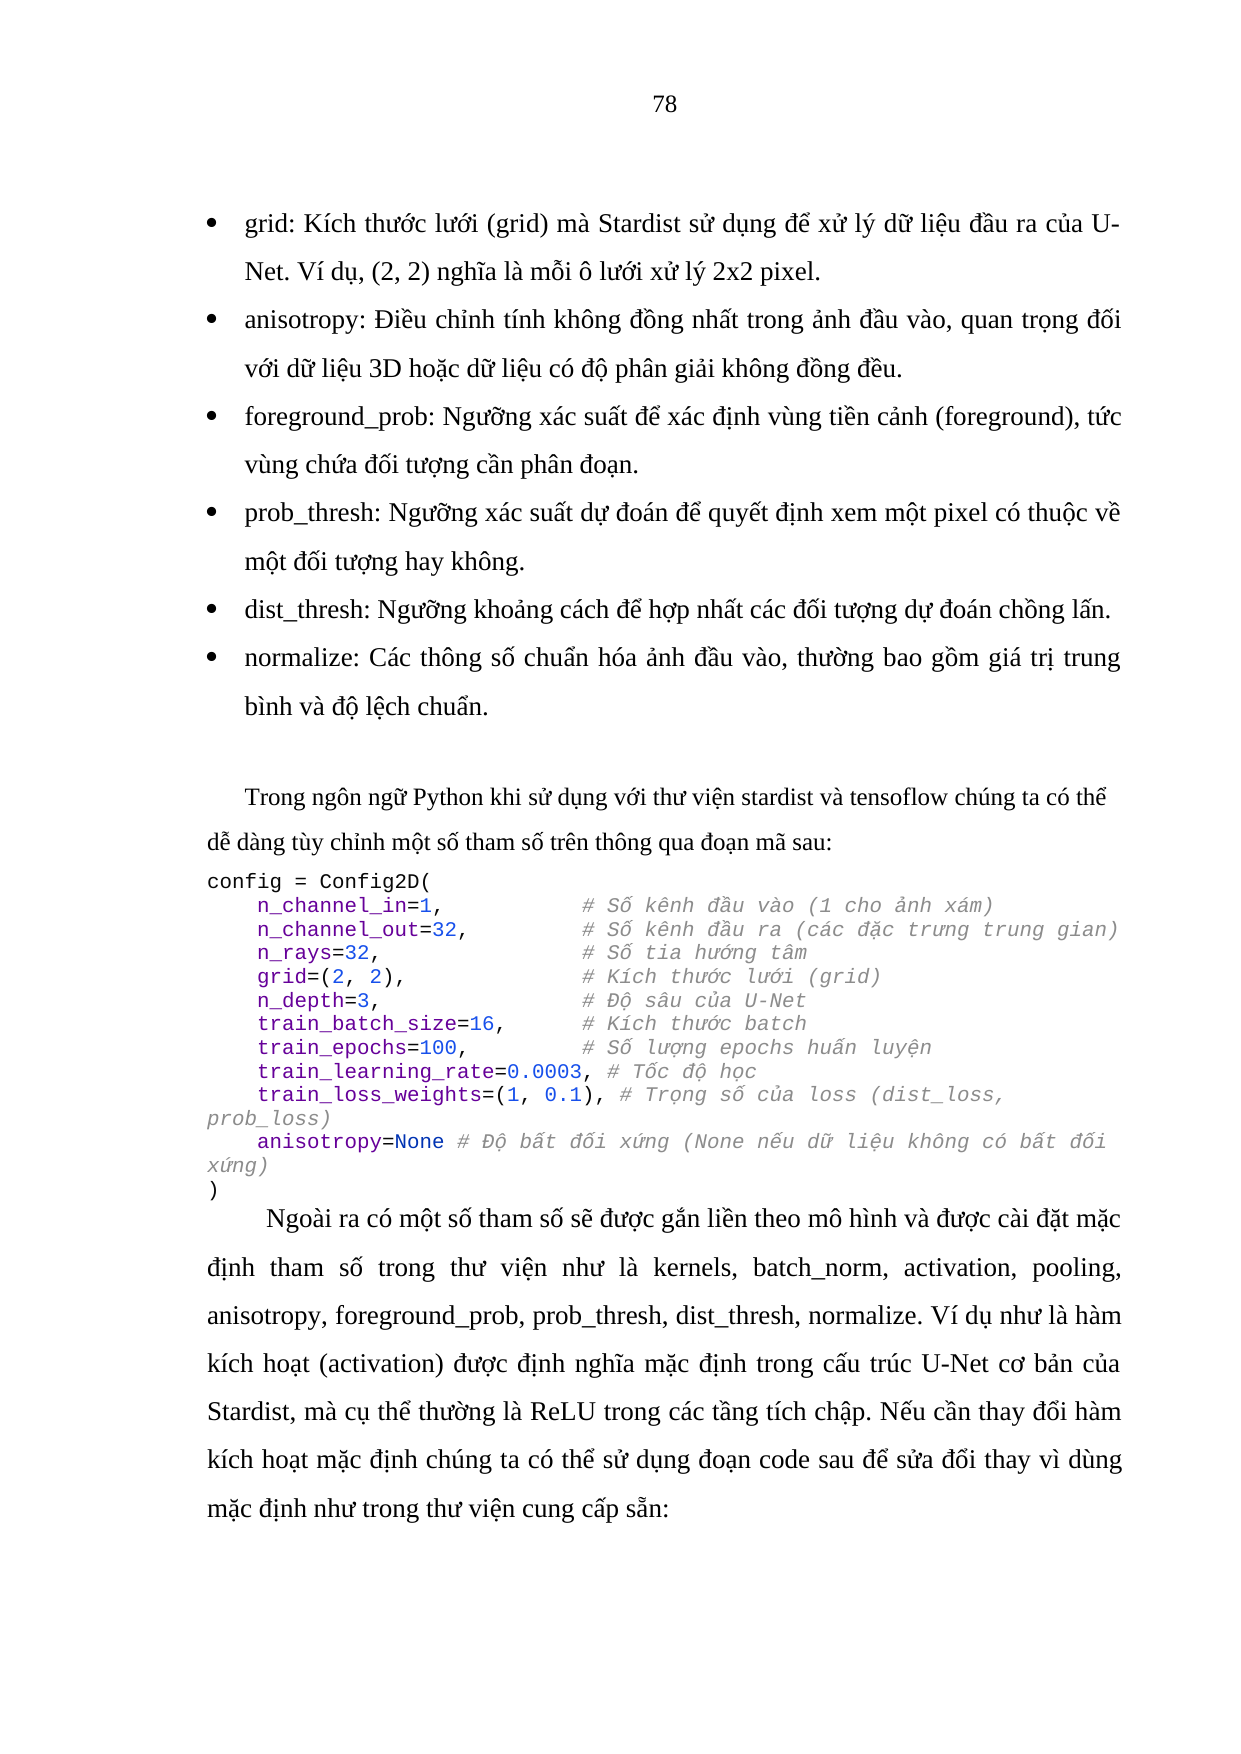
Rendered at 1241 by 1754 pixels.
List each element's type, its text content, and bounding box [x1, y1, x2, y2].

list prob_thresh: Ngưỡng xác suất dự đoán để quyết định xem một pixel có thuộc về một đối tượng hay không. [207, 496, 1122, 576]
list grid: Kích thước lưới (grid) mà Stardist sử dụng để xử lý dữ liệu đầu ra của U-Net. Ví dụ, (2, 2) nghĩa là mỗi ô lưới xử lý 2x2 pixel. [207, 207, 1122, 286]
list foreground_prob: Ngưỡng xác suất để xác định vùng tiền cảnh (foreground), tức vùng chứa đối tượng cần phân đoạn. [207, 400, 1122, 479]
list anisotropy: Điều chỉnh tính không đồng nhất trong ảnh đầu vào, quan trọng đối với dữ liệu 3D hoặc dữ liệu có độ phân giải không đồng đều. [207, 303, 1122, 383]
text Trong ngôn ngữ Python khi sử dụng với thư viện stardist và tensoflow chúng ta có thể dễ dàng tùy chỉnh một số tham số trên thông qua đoạn mã sau: [207, 782, 1122, 856]
list normalize: Các thông số chuẩn hóa ảnh đầu vào, thường bao gồm giá trị trung bình và độ lệch chuẩn. [207, 641, 1122, 721]
list dist_thresh: Ngưỡng khoảng cách để hợp nhất các đối tượng dự đoán chồng lấn. [207, 593, 1122, 624]
text config = Config2D( n_channel_in=1, # Số kênh đầu vào (1 cho ảnh xám) n_channel_out=32, # Số kênh đầu ra (các đặc trưng trung gian) n_rays=32, # Số tia hướng tâm grid=(2, 2), # Kích thước lưới (grid) n_depth=3, # Độ sâu của U-Net train_batch_size=16, # Kích thước batch train_epochs=100, # Số lượng epochs huấn luyện train_learning_rate=0.0003, # Tốc độ học train_loss_weights=(1, 0.1), # Trọng số của loss (dist_loss, prob_loss) anisotropy=None # Độ bất đối xứng (None nếu dữ liệu không có bất đối xứng) ) [207, 871, 1122, 1202]
text Ngoài ra có một số tham số sẽ được gắn liền theo mô hình và được cài đặt mặc định tham số trong thư viện như là kernels, batch_norm, activation, pooling, anisotropy, foreground_prob, prob_thresh, dist_thresh, normalize. Ví dụ như là hàm kích hoạt (activation) được định nghĩa mặc định trong cấu trúc U-Net cơ bản của Stardist, mà cụ thể thường là ReLU trong các tầng tích chập. Nếu cần thay đổi hàm kích hoạt mặc định chúng ta có thể sử dụng đoạn code sau để sửa đổi thay vì dùng mặc định như trong thư viện cung cấp sẵn: [207, 1202, 1122, 1523]
